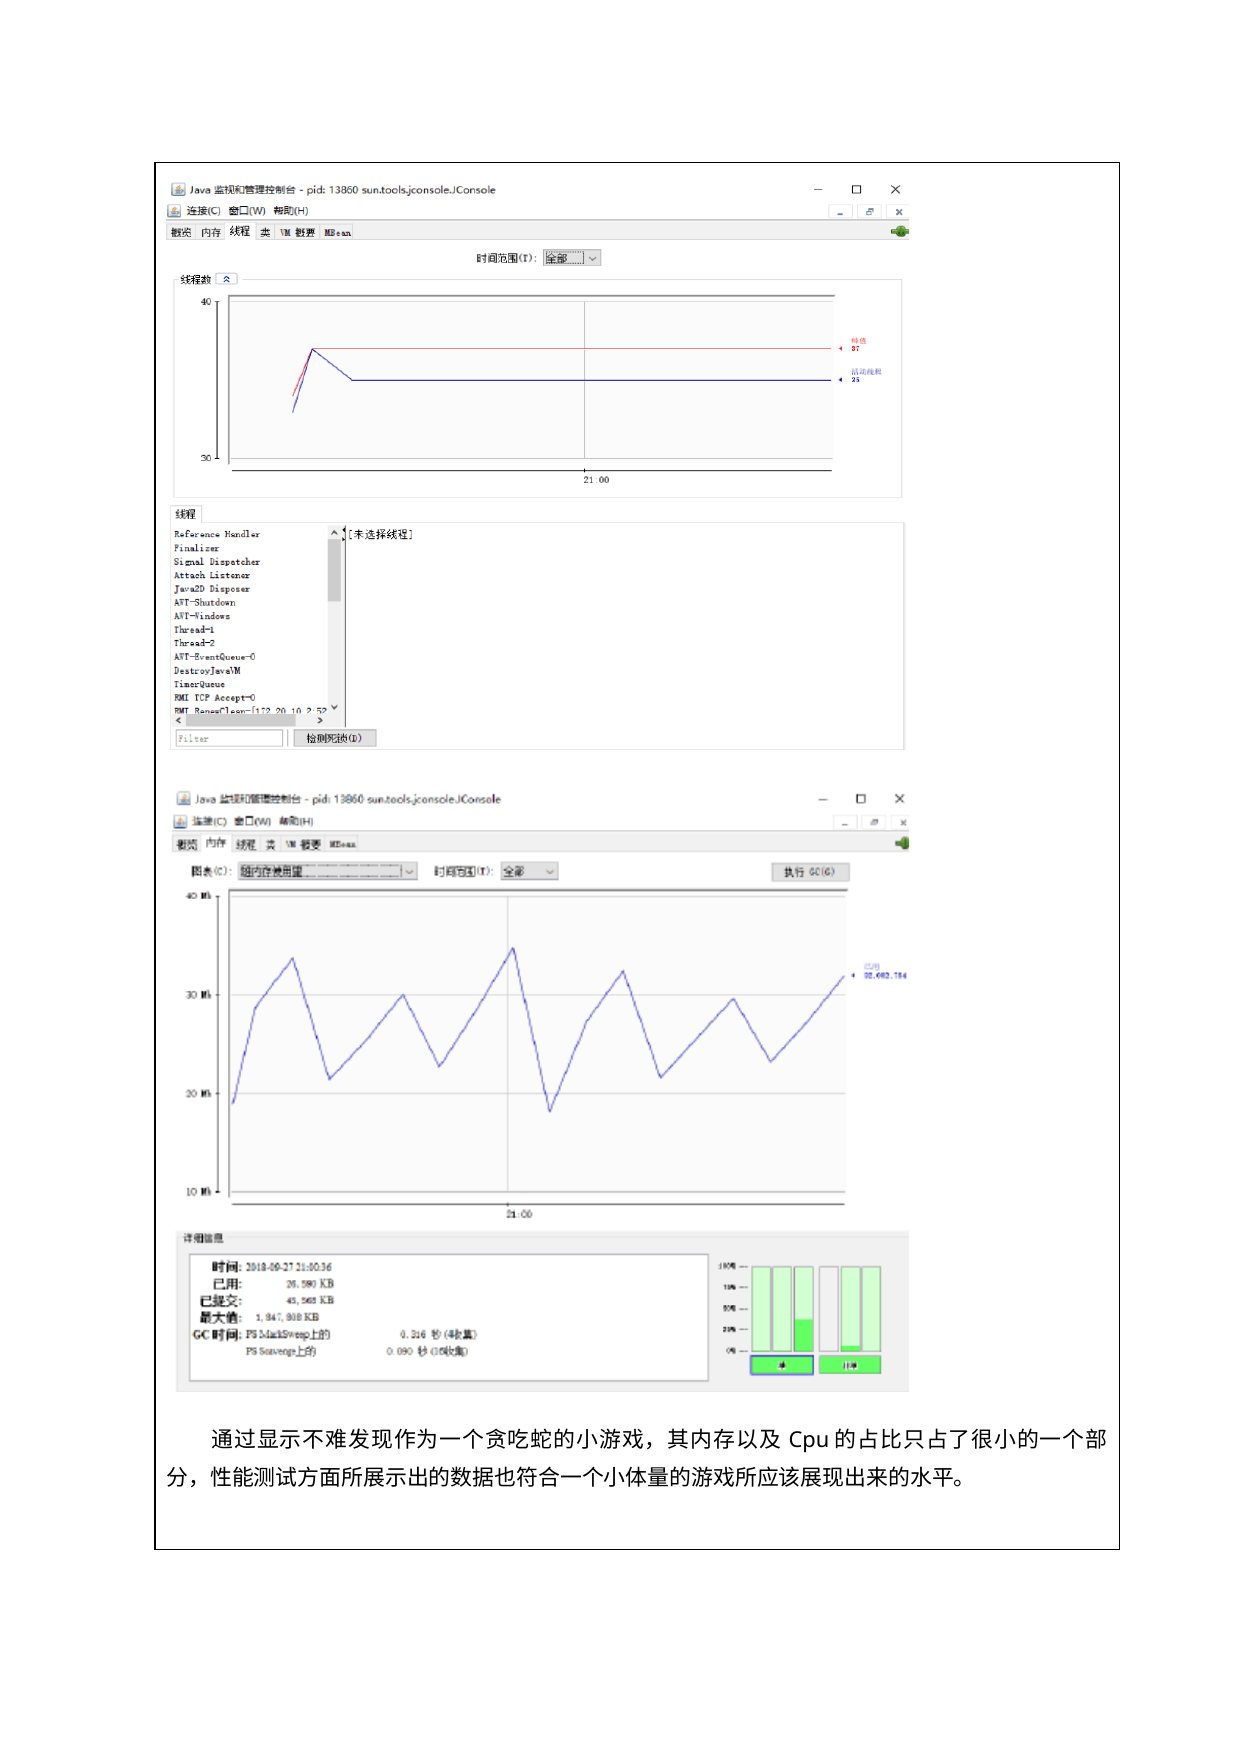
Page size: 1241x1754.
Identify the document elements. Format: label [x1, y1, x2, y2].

picture [166, 784, 910, 1392]
table_cell [156, 163, 1119, 1549]
picture [166, 179, 910, 750]
